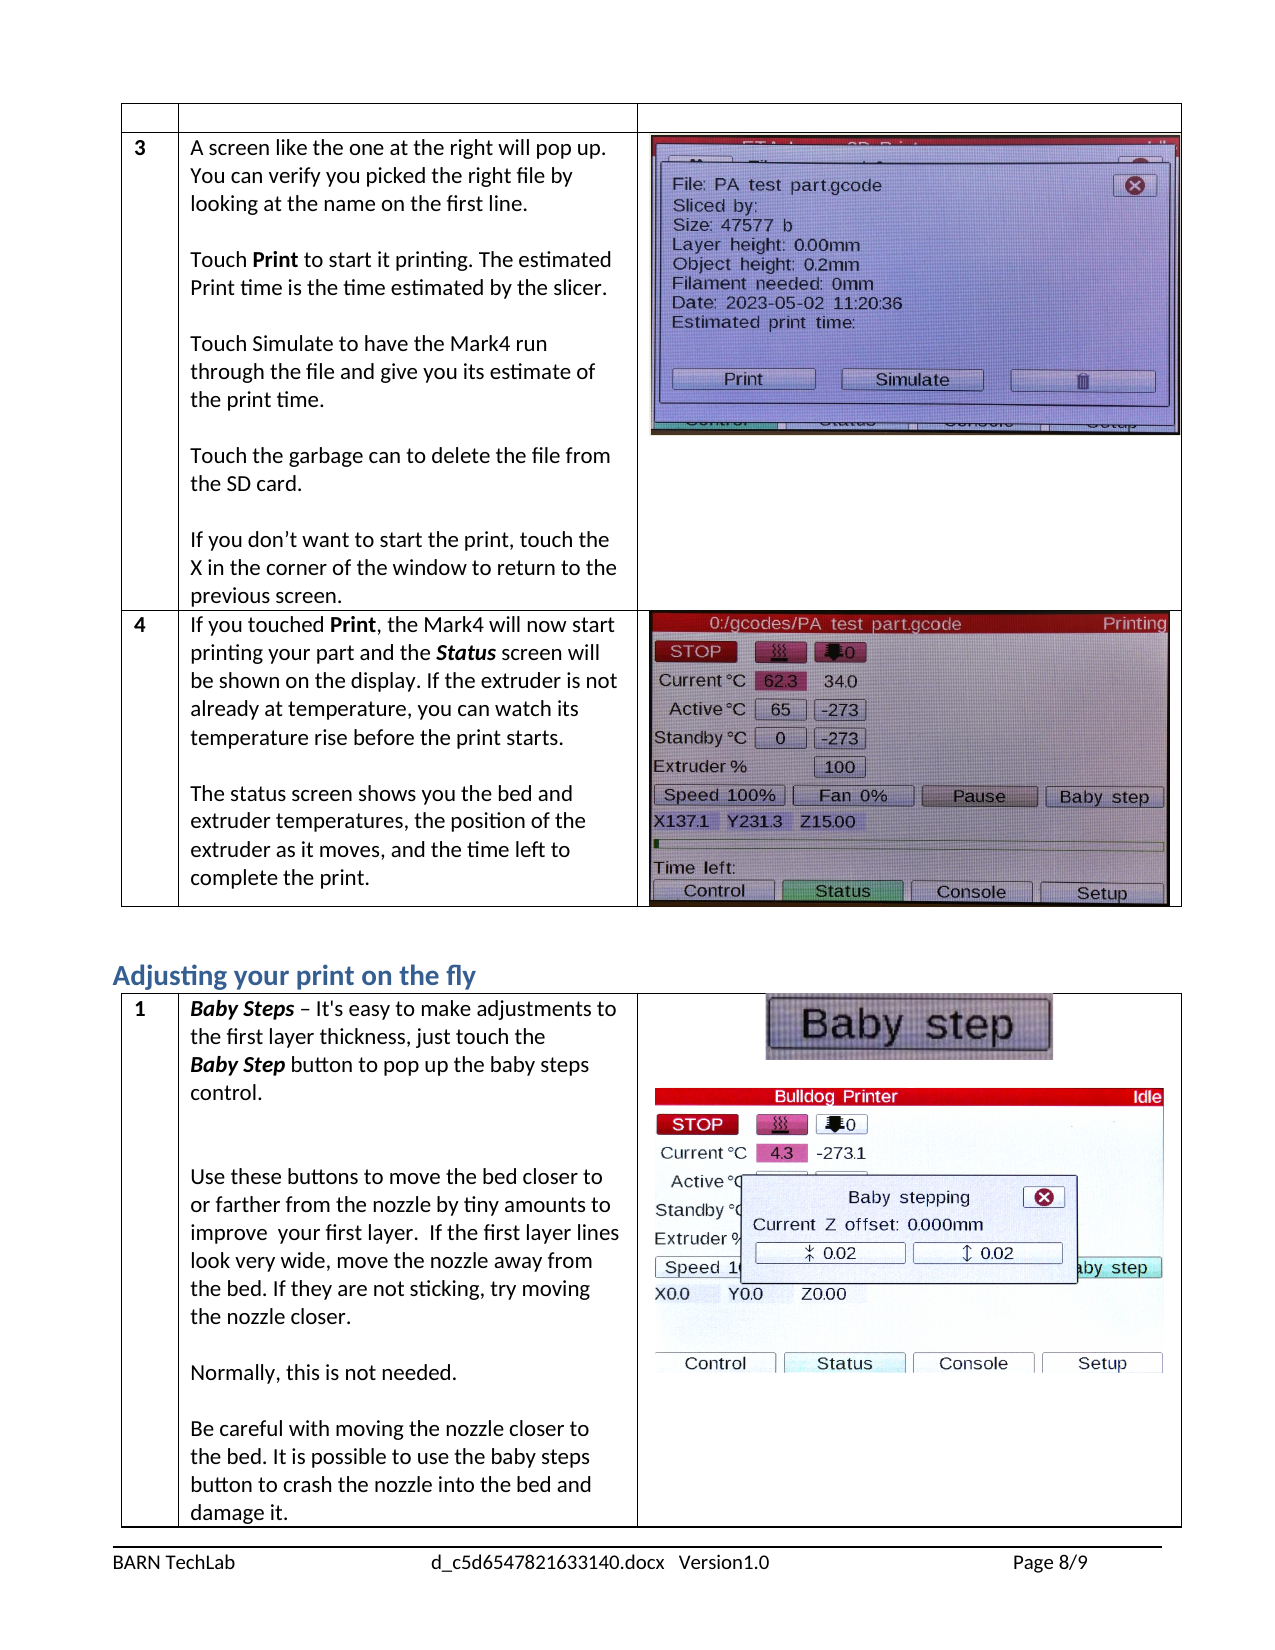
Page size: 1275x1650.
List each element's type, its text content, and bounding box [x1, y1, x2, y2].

subtitle Adjusting your print on the fly [112, 957, 1162, 993]
table_cell [638, 133, 1181, 609]
table_cell [1170, 611, 1181, 906]
picture [765, 993, 1054, 1060]
table_header [638, 994, 1181, 1526]
table_cell 3 [122, 133, 178, 609]
table_cell 2 [122, 104, 178, 132]
picture [649, 610, 1170, 907]
picture [649, 133, 1181, 436]
table_cell A screen like the one at the right will pop up. You can verify you picked the right file by looking at the name on the first line. Touch Print to start it printing. The estimated Print time is the time estimated by the slicer. Touch Simulate to have the Mark4 run through the file and give you its estimate of the print time. Touch the garbage can to delete the file from the SD card. If you don’t want to start the print, touch the X in the corner of the window to return to the previous screen. [179, 133, 637, 609]
picture [655, 1087, 1164, 1373]
table_cell If you touched Print, the Mark4 will now start printing your part and the Status screen will be shown on the display. If the extruder is not already at temperature, you can watch its temperature rise before the print starts. The status screen shows you the bed and extruder temperatures, the position of the extruder as it moves, and the time left to complete the print. [179, 611, 637, 906]
table_cell [638, 611, 649, 906]
table_cell [638, 104, 1181, 132]
table_cell 4 [122, 611, 178, 906]
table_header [179, 994, 637, 1526]
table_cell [179, 104, 637, 132]
table_header 1 [122, 994, 178, 1526]
